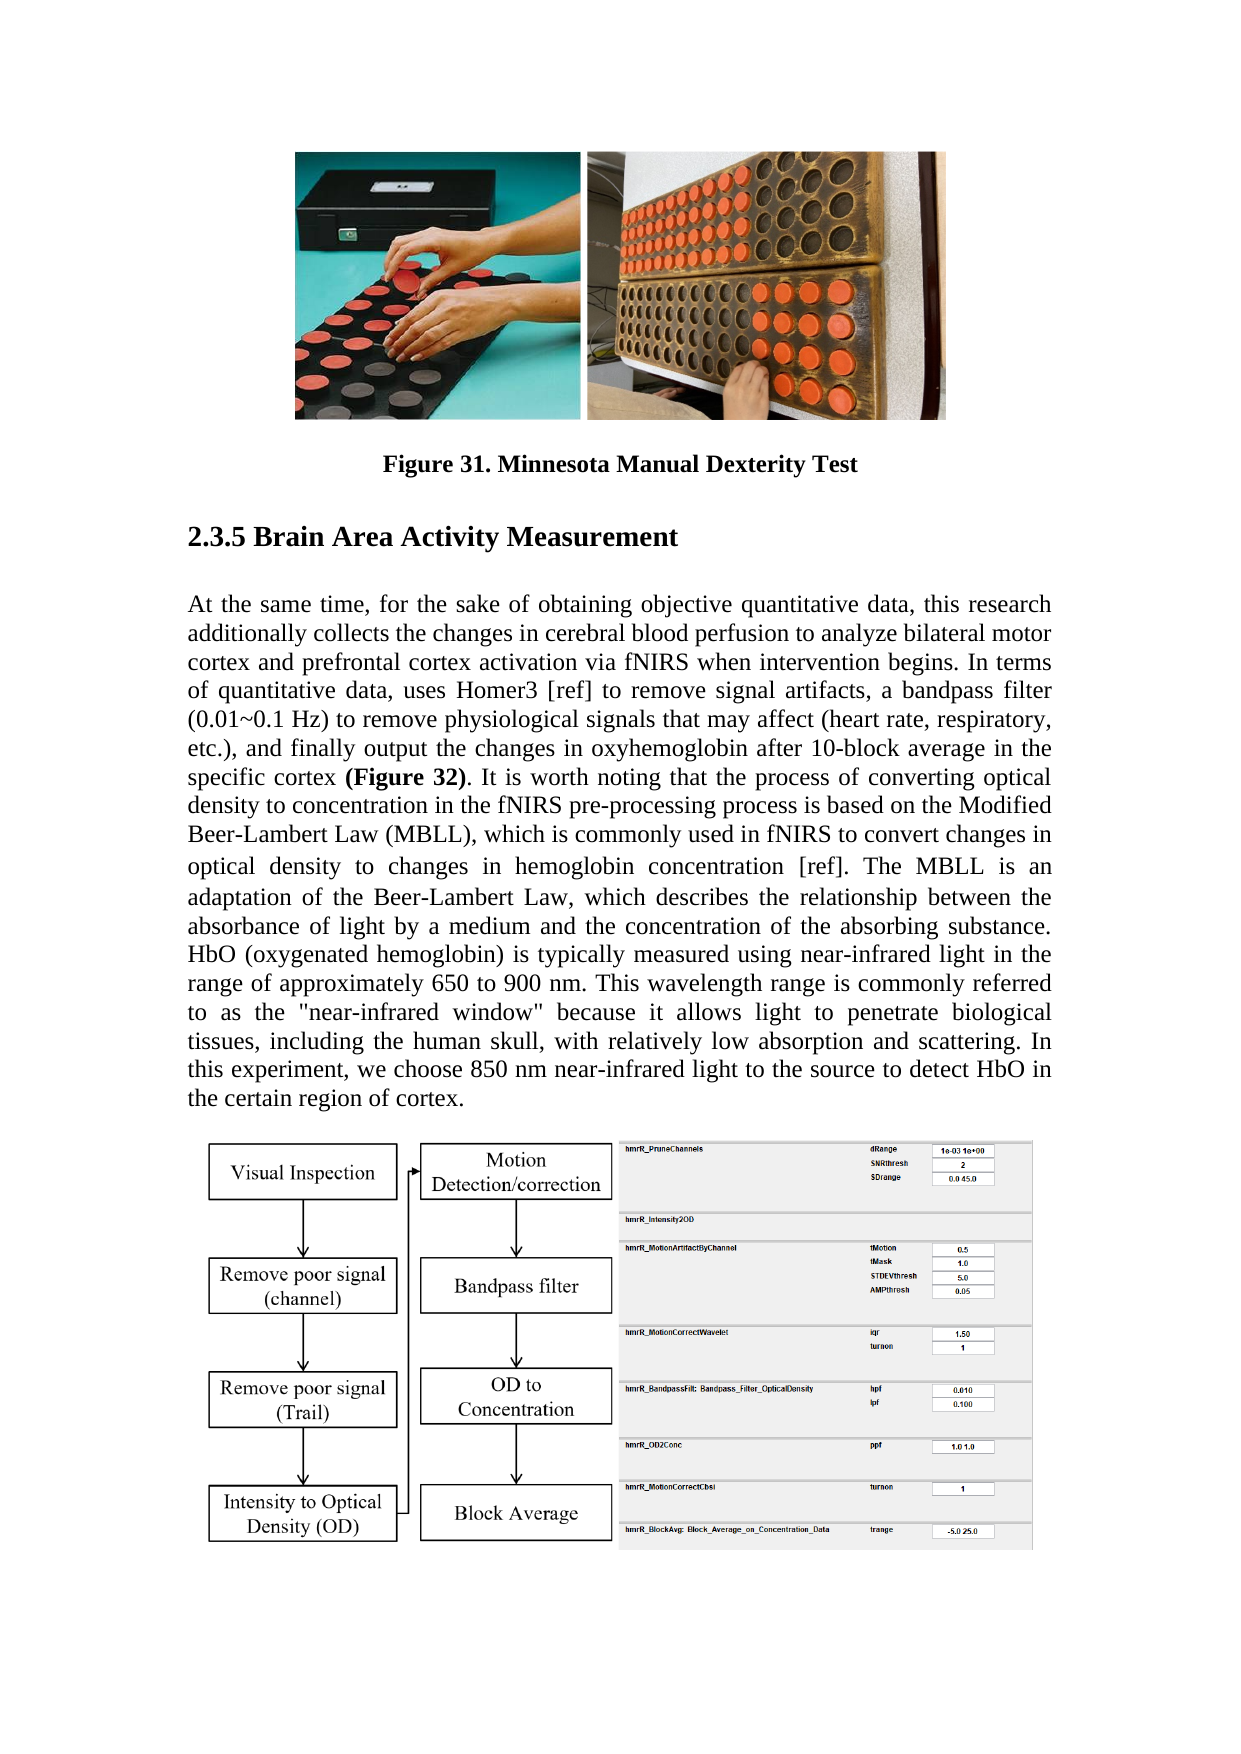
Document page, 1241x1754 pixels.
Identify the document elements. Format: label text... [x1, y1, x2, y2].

picture [588, 152, 945, 420]
subtitle 2.3.5 Brain Area Activity Measurement [187, 519, 1053, 552]
picture [207, 1140, 613, 1550]
text Figure 31. Minnesota Manual Dexterity Test [187, 449, 1053, 477]
picture [294, 151, 581, 420]
picture [618, 1140, 1033, 1550]
text At the same time, for the sake of obtaining objective quantitative data, this research additionally collects the changes in cerebral blood perfusion to analyze bilateral motor cortex and prefrontal cortex activation via fNIRS when intervention begins. In terms of quantitative data, uses Homer3 [ref] to remove signal artifacts, a bandpass filter (0.01~0.1 Hz) to remove physiological signals that may affect (heart rate, respiratory, etc.), and finally output the changes in oxyhemoglobin after 10-block average in the specific cortex (Figure 32). It is worth noting that the process of converting optical density to concentration in the fNIRS pre-processing process is based on the Modified Beer-Lambert Law (MBLL), which is commonly used in fNIRS to convert changes in optical density to changes in hemoglobin concentration [ref]. The MBLL is an adaptation of the Beer-Lambert Law, which describes the relationship between the absorbance of light by a medium and the concentration of the absorbing substance. HbO (oxygenated hemoglobin) is typically measured using near-infrared light in the range of approximately 650 to 900 nm. This wavelength range is commonly referred to as the "near-infrared window" because it allows light to penetrate biological tissues, including the human skull, with relatively low absorption and scattering. In this experiment, we choose 850 nm near-infrared light to the source to detect HbO in the certain region of cortex. [187, 589, 1053, 1112]
